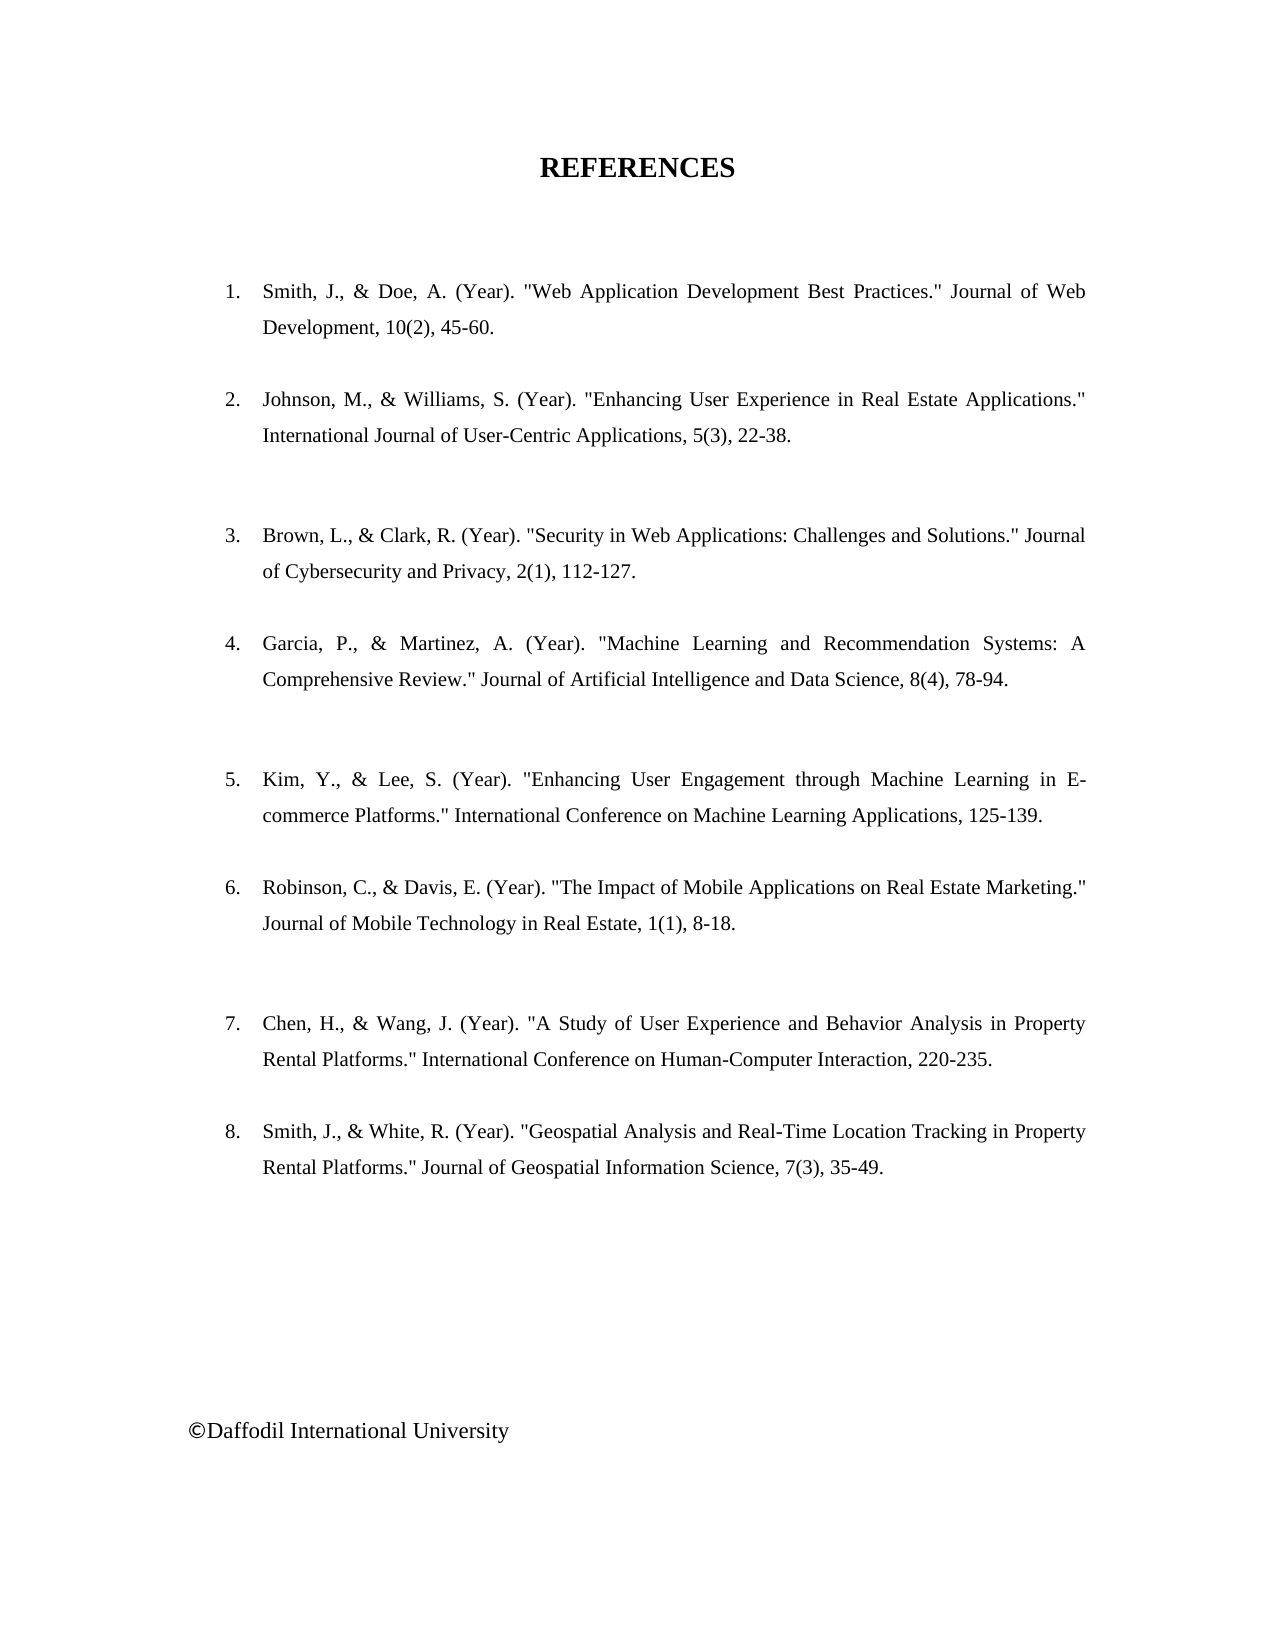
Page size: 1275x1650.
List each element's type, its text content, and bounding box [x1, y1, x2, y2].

list Brown, L., & Clark, R. (Year). "Security in Web Applications: Challenges and Solutions." Journal of Cybersecurity and Privacy, 2(1), 112-127. [225, 523, 1087, 583]
list Johnson, M., & Williams, S. (Year). "Enhancing User Experience in Real Estate Applications." International Journal of User-Centric Applications, 5(3), 22-38. [225, 387, 1087, 447]
list Chen, H., & Wang, J. (Year). "A Study of User Experience and Behavior Analysis in Property Rental Platforms." International Conference on Human-Computer Interaction, 220-235. [225, 1011, 1087, 1071]
list Smith, J., & Doe, A. (Year). "Web Application Development Best Practices." Journal of Web Development, 10(2), 45-60. [225, 279, 1087, 339]
list Kim, Y., & Lee, S. (Year). "Enhancing User Engagement through Machine Learning in E-commerce Platforms." International Conference on Machine Learning Applications, 125-139. [225, 767, 1087, 827]
text REFERENCES [187, 150, 1087, 183]
list Robinson, C., & Davis, E. (Year). "The Impact of Mobile Applications on Real Estate Marketing." Journal of Mobile Technology in Real Estate, 1(1), 8-18. [225, 875, 1087, 935]
list Garcia, P., & Martinez, A. (Year). "Machine Learning and Recommendation Systems: A Comprehensive Review." Journal of Artificial Intelligence and Data Science, 8(4), 78-94. [225, 631, 1087, 691]
list Smith, J., & White, R. (Year). "Geospatial Analysis and Real-Time Location Tracking in Property Rental Platforms." Journal of Geospatial Information Science, 7(3), 35-49. [225, 1119, 1087, 1179]
